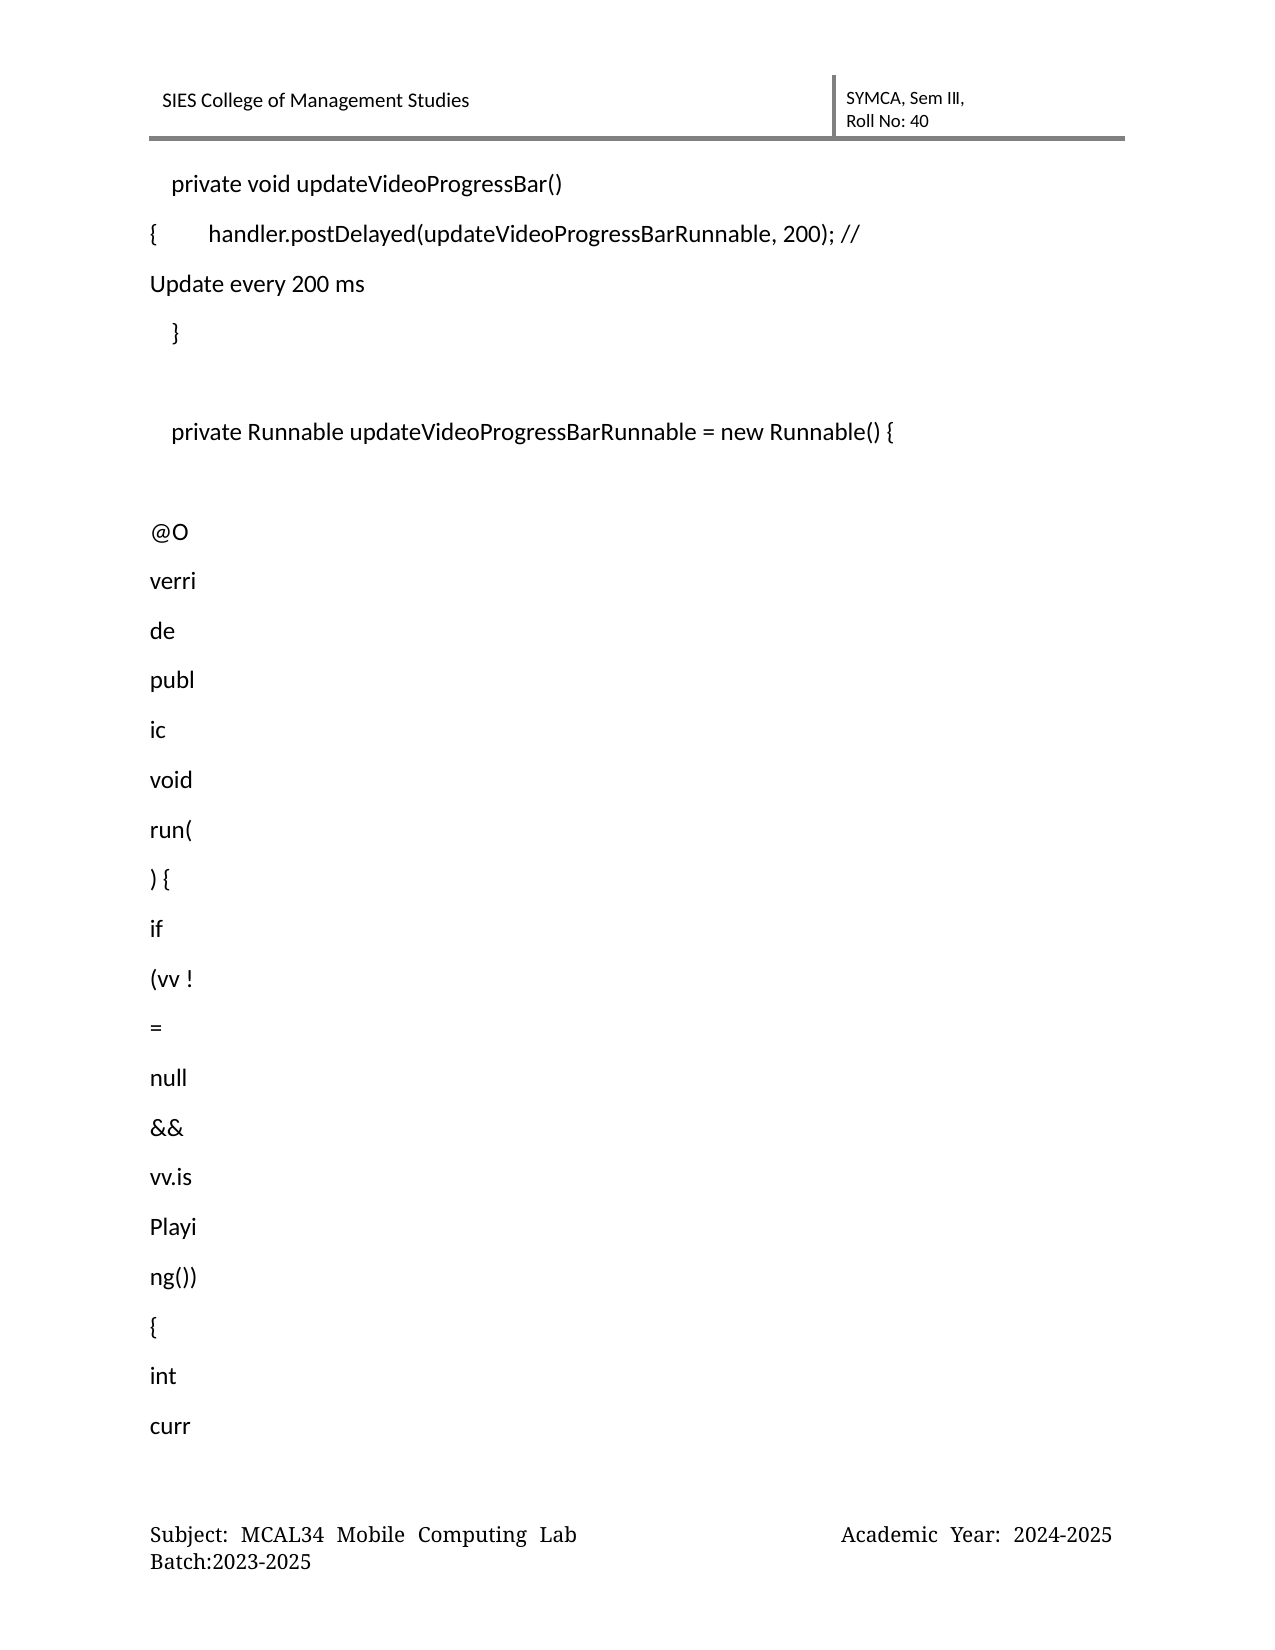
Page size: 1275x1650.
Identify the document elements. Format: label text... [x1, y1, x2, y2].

text } [148, 317, 929, 348]
text private void updateVideoProgressBar() { handler.postDelayed(updateVideoProgressBarRunnable, 200); // Update every 200 ms [148, 168, 929, 298]
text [148, 466, 198, 1441]
text private Runnable updateVideoProgressBarRunnable = new Runnable() { [148, 416, 929, 447]
